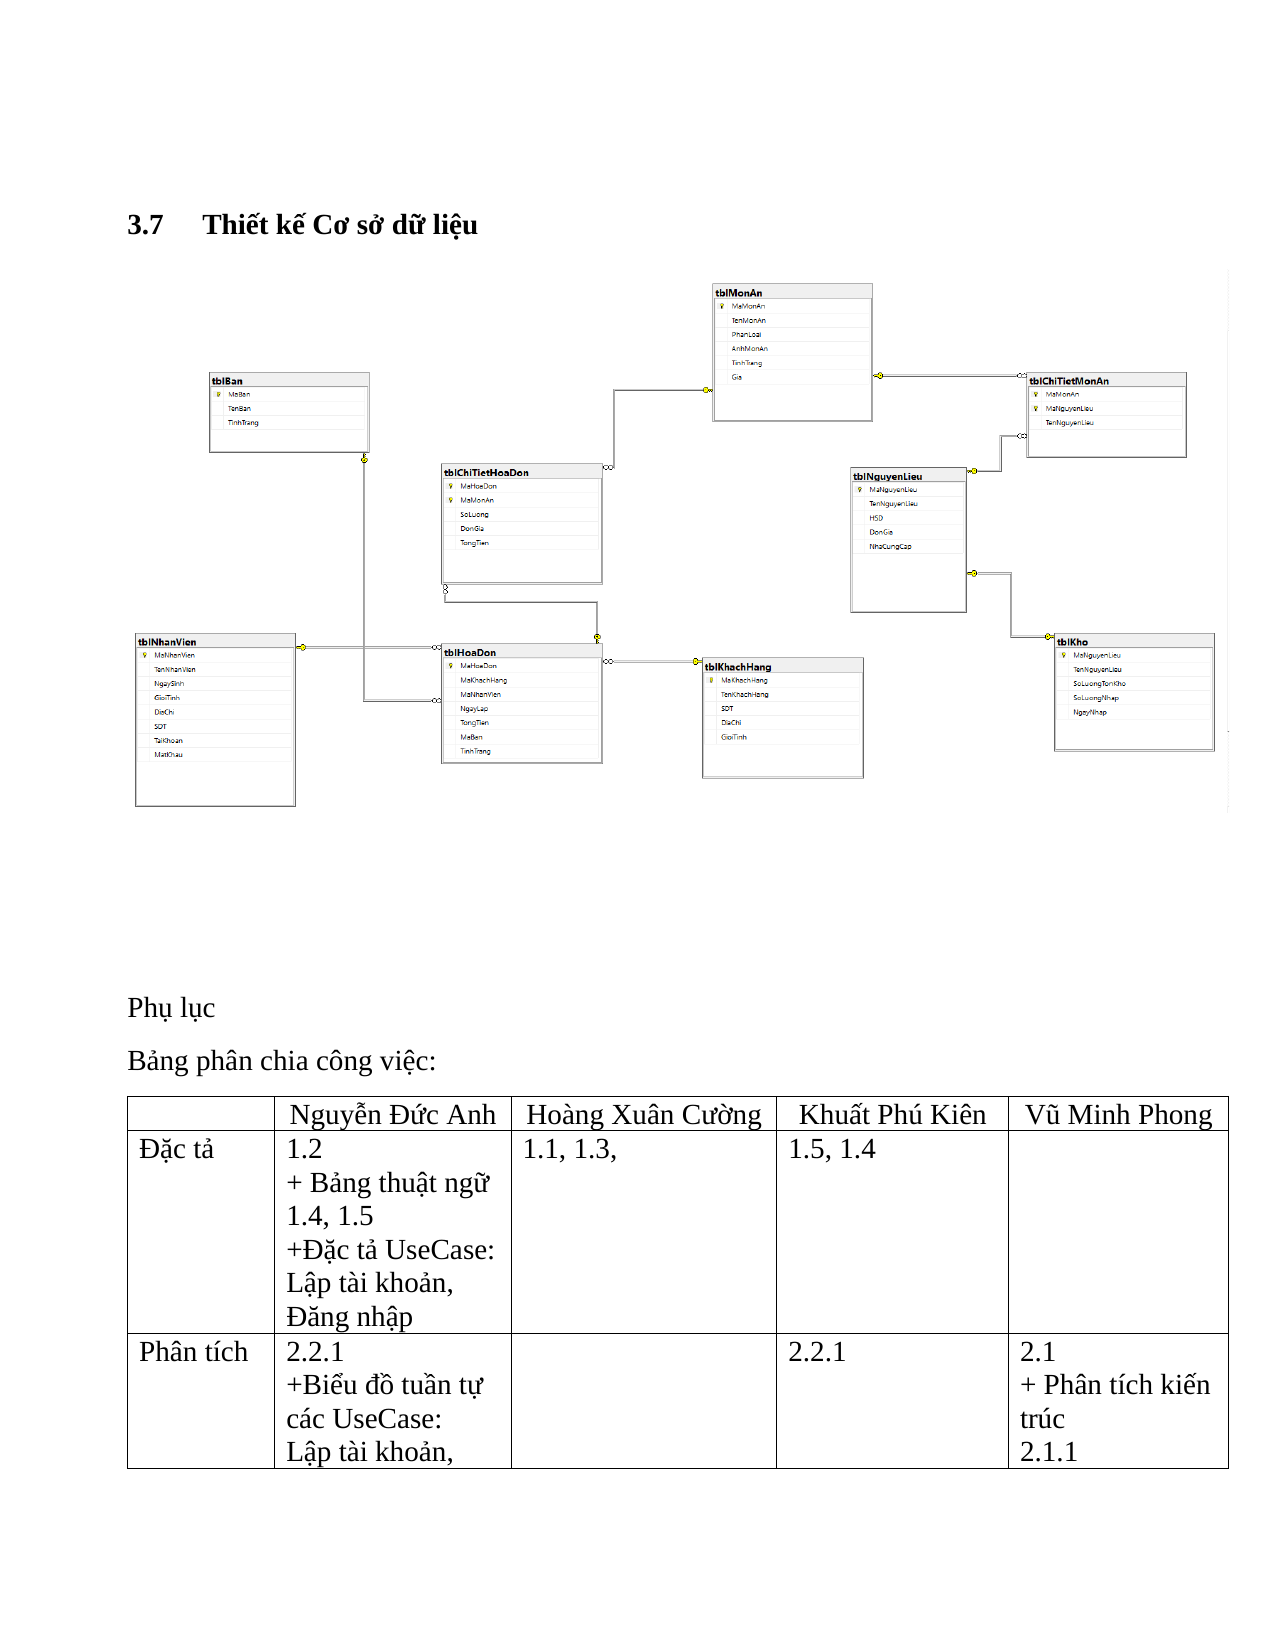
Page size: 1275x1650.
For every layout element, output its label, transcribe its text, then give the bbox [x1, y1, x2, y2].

table_header Khuất Phú Kiên [777, 1097, 1008, 1130]
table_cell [1009, 1334, 1228, 1468]
table_cell 1.5, 1.4 [777, 1131, 1008, 1333]
table_cell Đặc tả [128, 1131, 274, 1333]
table_cell [1009, 1131, 1228, 1333]
picture [127, 269, 1230, 813]
table_header [128, 1097, 274, 1130]
table_header Hoàng Xuân Cường [512, 1097, 776, 1130]
table_cell 1.2 + Bảng thuật ngữ 1.4, 1.5 +Đặc tả UseCase: Lập tài khoản, Đăng nhập [275, 1131, 511, 1333]
table_header Vũ Minh Phong [1009, 1097, 1228, 1130]
table_cell [512, 1334, 776, 1468]
table_header Nguyễn Đức Anh [275, 1097, 511, 1130]
table_cell Phân tích [128, 1334, 274, 1468]
text Bảng phân chia công việc: [127, 1043, 1229, 1077]
text Phụ lục [127, 990, 1229, 1024]
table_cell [275, 1334, 511, 1468]
subtitle Thiết kế Cơ sở dữ liệu [127, 207, 1229, 241]
table_cell 2.2.1 [777, 1334, 1008, 1468]
table_cell 1.1, 1.3, [512, 1131, 776, 1333]
